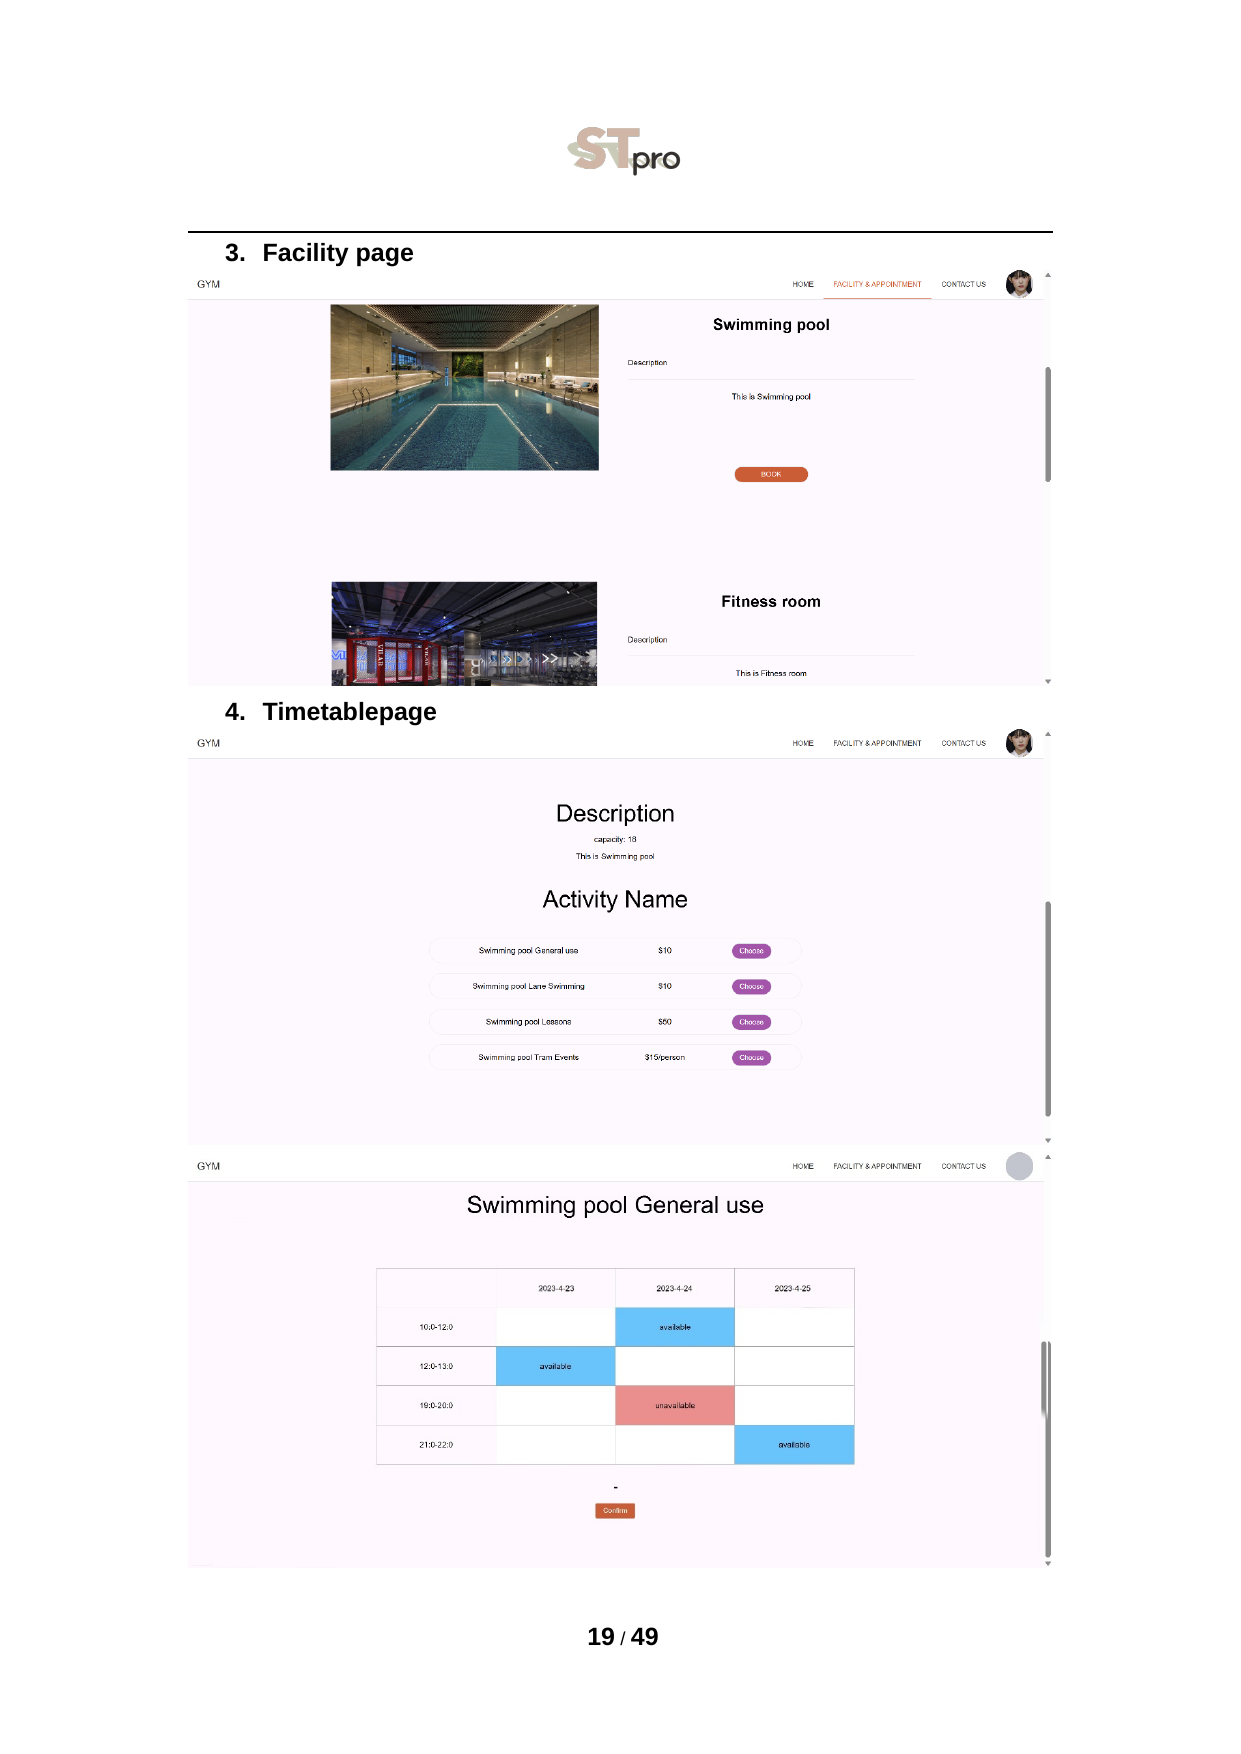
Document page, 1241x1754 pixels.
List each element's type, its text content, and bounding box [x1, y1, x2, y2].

picture [549, 88, 691, 230]
picture [187, 270, 1052, 686]
picture [187, 1152, 1052, 1568]
text Facility page [225, 236, 1053, 268]
text Timetablepage [225, 695, 1053, 728]
picture [187, 729, 1052, 1145]
